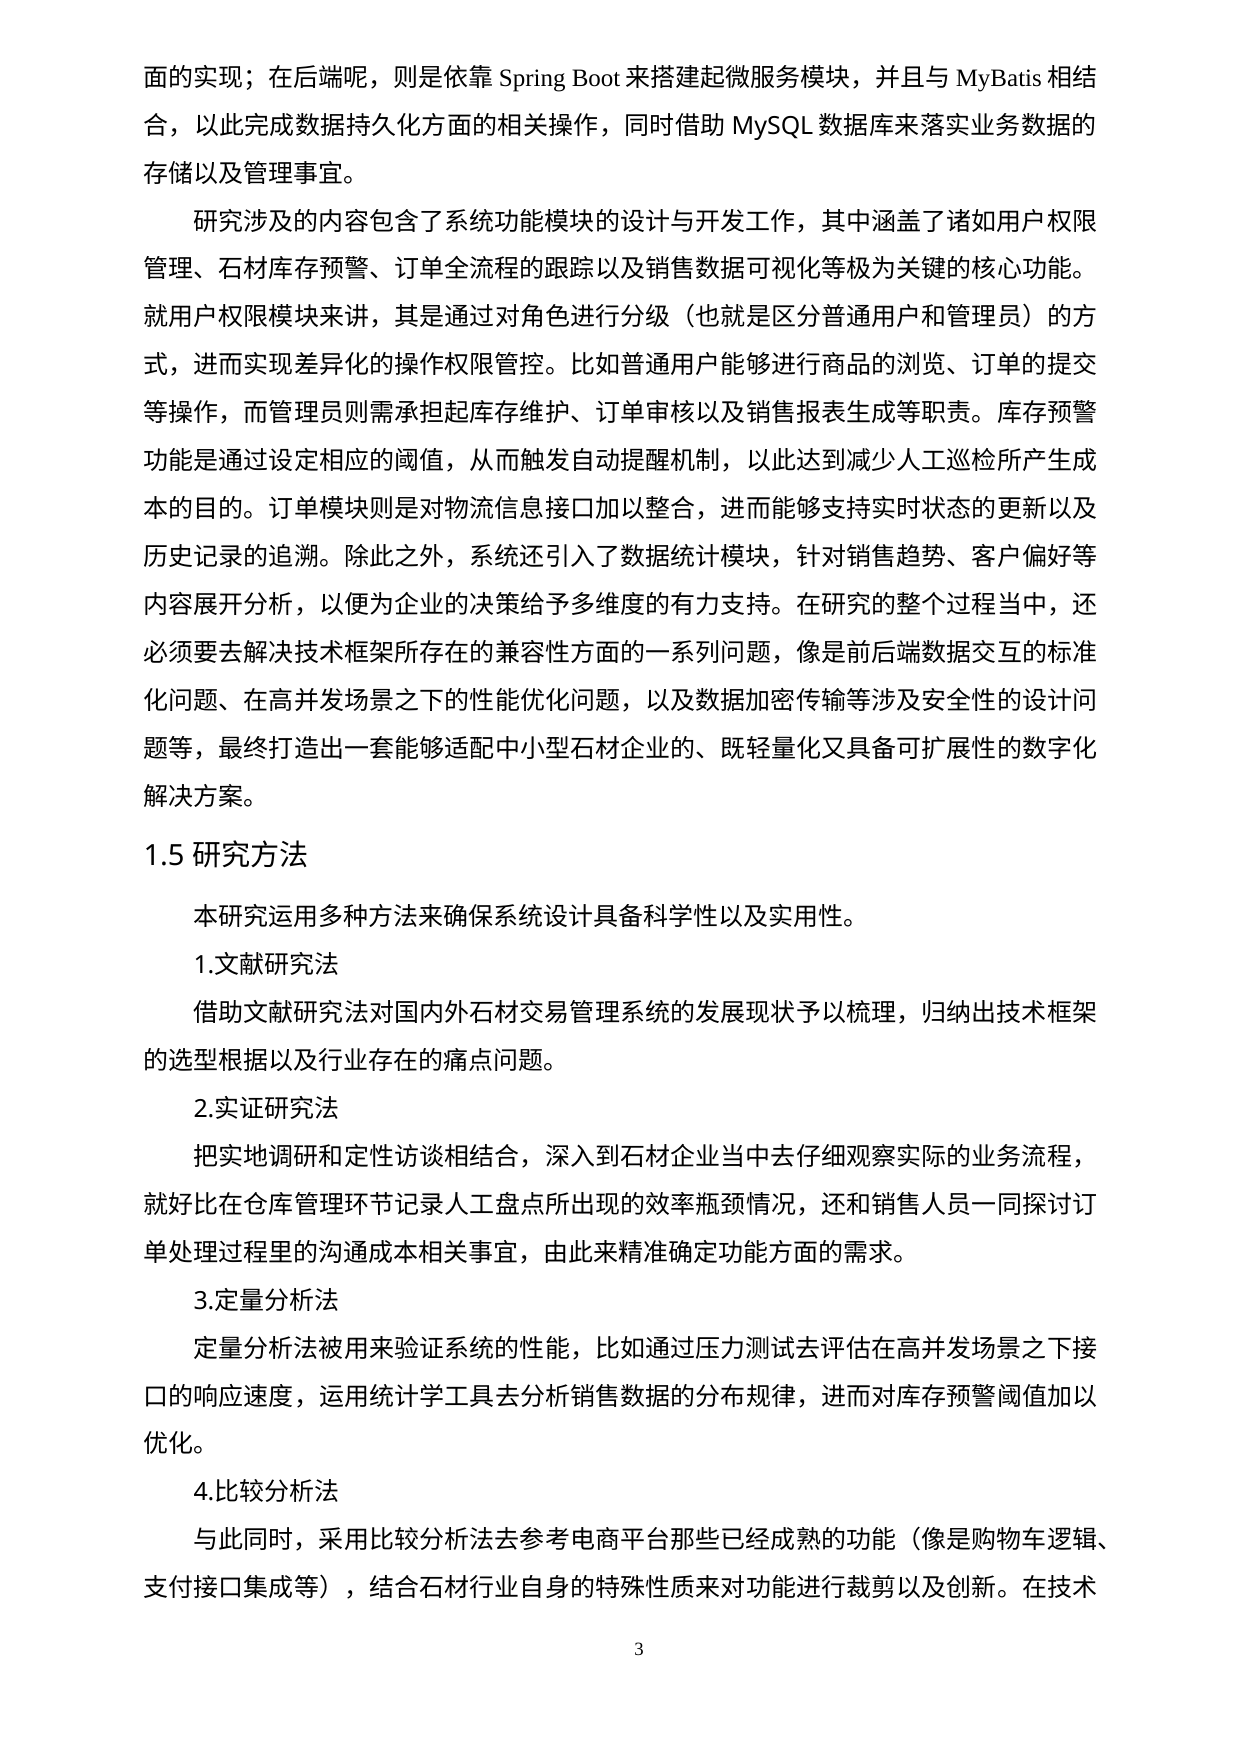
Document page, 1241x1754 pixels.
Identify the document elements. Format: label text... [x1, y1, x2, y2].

text 把实地调研和定性访谈相结合，深入到石材企业当中去仔细观察实际的业务流程，就好比在仓库管理环节记录人工盘点所出现的效率瓶颈情况，还和销售人员一同探讨订单处理过程里的沟通成本相关事宜，由此来精准确定功能方面的需求。 [143, 1127, 1097, 1271]
text 3.定量分析法 [143, 1271, 1097, 1319]
text 4.比较分析法 [143, 1462, 1097, 1510]
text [143, 1510, 1097, 1606]
text 定量分析法被用来验证系统的性能，比如通过压力测试去评估在高并发场景之下接口的响应速度，运用统计学工具去分析销售数据的分布规律，进而对库存预警阈值加以优化。 [143, 1319, 1097, 1462]
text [143, 48, 1097, 192]
text 研究涉及的内容包含了系统功能模块的设计与开发工作，其中涵盖了诸如用户权限管理、石材库存预警、订单全流程的跟踪以及销售数据可视化等极为关键的核心功能。就用户权限模块来讲，其是通过对角色进行分级（也就是区分普通用户和管理员）的方式，进而实现差异化的操作权限管控。比如普通用户能够进行商品的浏览、订单的提交等操作，而管理员则需承担起库存维护、订单审核以及销售报表生成等职责。库存预警功能是通过设定相应的阈值，从而触发自动提醒机制，以此达到减少人工巡检所产生成本的目的。订单模块则是对物流信息接口加以整合，进而能够支持实时状态的更新以及历史记录的追溯。除此之外，系统还引入了数据统计模块，针对销售趋势、客户偏好等内容展开分析，以便为企业的决策给予多维度的有力支持。在研究的整个过程当中，还必须要去解决技术框架所存在的兼容性方面的一系列问题，像是前后端数据交互的标准化问题、在高并发场景之下的性能优化问题，以及数据加密传输等涉及安全性的设计问题等，最终打造出一套能够适配中小型石材企业的、既轻量化又具备可扩展性的数字化解决方案。 [143, 192, 1097, 814]
text 2.实证研究法 [143, 1079, 1097, 1127]
text 1.文献研究法 [143, 935, 1097, 983]
text 本研究运用多种方法来确保系统设计具备科学性以及实用性。 [143, 887, 1097, 935]
subtitle 研究方法 [143, 827, 1097, 875]
text 借助文献研究法对国内外石材交易管理系统的发展现状予以梳理，归纳出技术框架的选型根据以及行业存在的痛点问题。 [143, 983, 1097, 1079]
